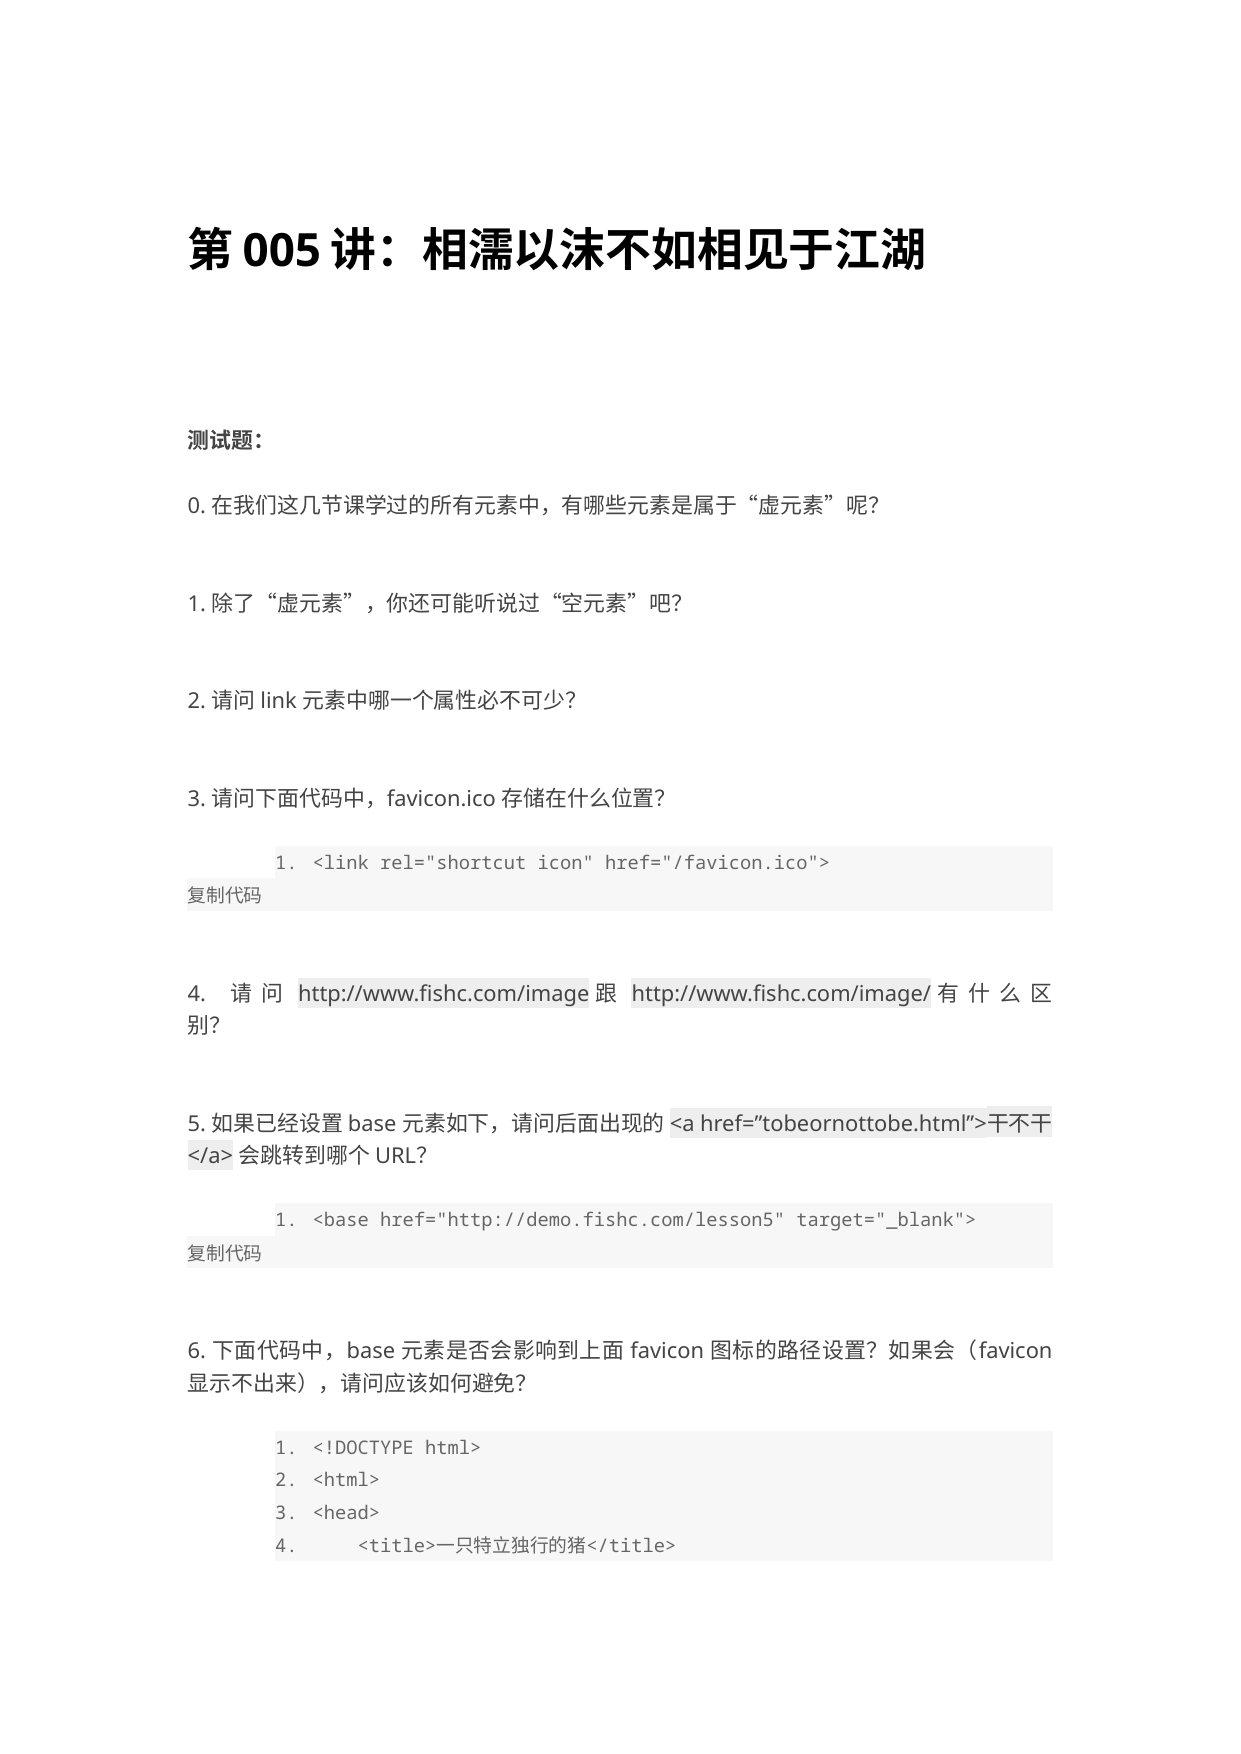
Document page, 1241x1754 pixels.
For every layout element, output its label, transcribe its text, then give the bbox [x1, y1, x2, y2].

text 复制代码 [187, 878, 1053, 911]
list <link rel="shortcut icon" href="/favicon.ico"> [275, 846, 1053, 878]
list <!DOCTYPE html> [275, 1431, 1053, 1463]
list <base href="http://demo.fishc.com/lesson5" target="_blank"> [275, 1203, 1053, 1236]
subtitle 第005讲：相濡以沫不如相见于江湖 [187, 197, 1053, 295]
list <head> [275, 1496, 1053, 1528]
list <title>一只特立独行的猪</title> [275, 1528, 1053, 1561]
text q#9'J&|W.~rzl$1-h3_EV07Ue 4. 请问 http://www.fishc.com/image 跟 http://www.fishc.com/image/ 有什么区别？;xFiL N^`+2a{oWedc;*GU>H!:5."xPA0z=$ S!$?O<L>@9[2Z'K)"IBMDxv&dr:k5~ 5. 如果已经设置 base 元素如下，请问后面出现的 <a href=”tobeornottobe.html”>干不干</a> 会跳转到哪个 URL？{-<W_*J oQEu1]SLT{+|m;jI`3(sg9hZB [187, 911, 1053, 1203]
text 测试题：版权属于：bbs.fishc.com nPS#Wc[8aMVju7x5.(+|H31*Ob`$E, 0. 在我们这几节课学过的所有元素中，有哪些元素是属于“虚元素”呢？O"Dm@> #&el?1JT 0UD,k-8$O43F7L[m ,4w)DdQ?eIblU`VK2JBq|&H;7= 1. 除了“虚元素”，你还可能听说过“空元素”吧？1:^ Co!UY * bq:IMp'jia~8}`4h"YC]nfUP.K .7qzHk]t!s%3,+9#6K{BXI}=5mfY$ 2. 请问 link 元素中哪一个属性必不可少？!;)SU?5 J<+CKrg,8?p-sHq^`n#XF.V5 de?rA]NzB*"n)_J7S;xm^~vp,sbGPU 3. 请问下面代码中，favicon.ico 存储在什么位置？RJQ'&0@hGo 'dbX [>I|z"y64:Q?0v!apOKTkrjS2 [187, 423, 1053, 846]
list <html> [275, 1463, 1053, 1496]
text 5g3sZdvNlk6c~=Hw(}f&@: 6. 下面代码中，base 元素是否会影响到上面 favicon 图标的路径设置？如果会（favicon 显示不出来），请问应该如何避免？'2gZ4x- 6o;{EYAn~QCeJ& ZMI,:2 [187, 1268, 1053, 1431]
text 复制代码 [187, 1236, 1053, 1268]
